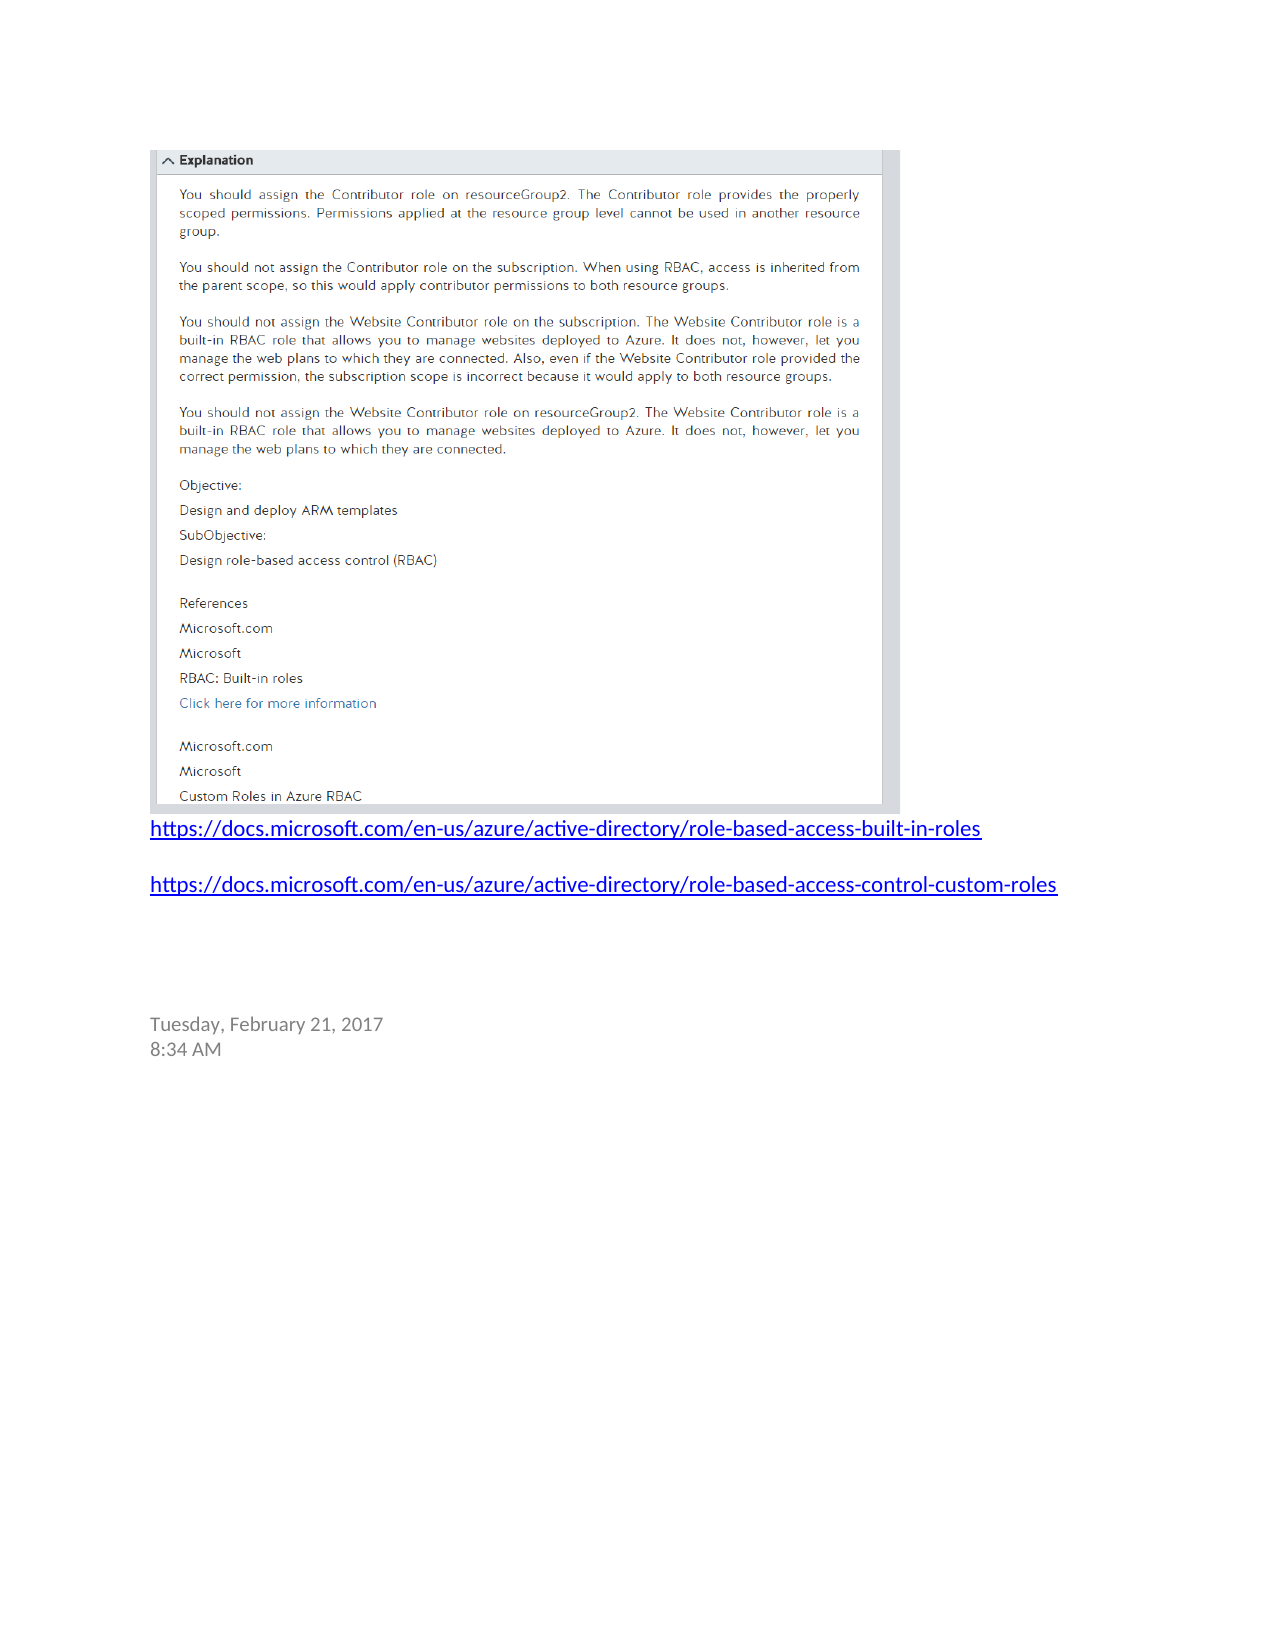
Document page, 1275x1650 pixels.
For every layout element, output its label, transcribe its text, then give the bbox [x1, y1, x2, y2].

text Tuesday, February 21, 2017 [150, 1011, 1125, 1036]
text https://docs.microsoft.com/en-us/azure/active-directory/role-based-access-control-custom-roles [150, 870, 1125, 898]
text 8:34 AM [150, 1036, 1125, 1062]
picture [150, 150, 901, 814]
text https://docs.microsoft.com/en-us/azure/active-directory/role-based-access-built-in-roles [150, 814, 1125, 842]
